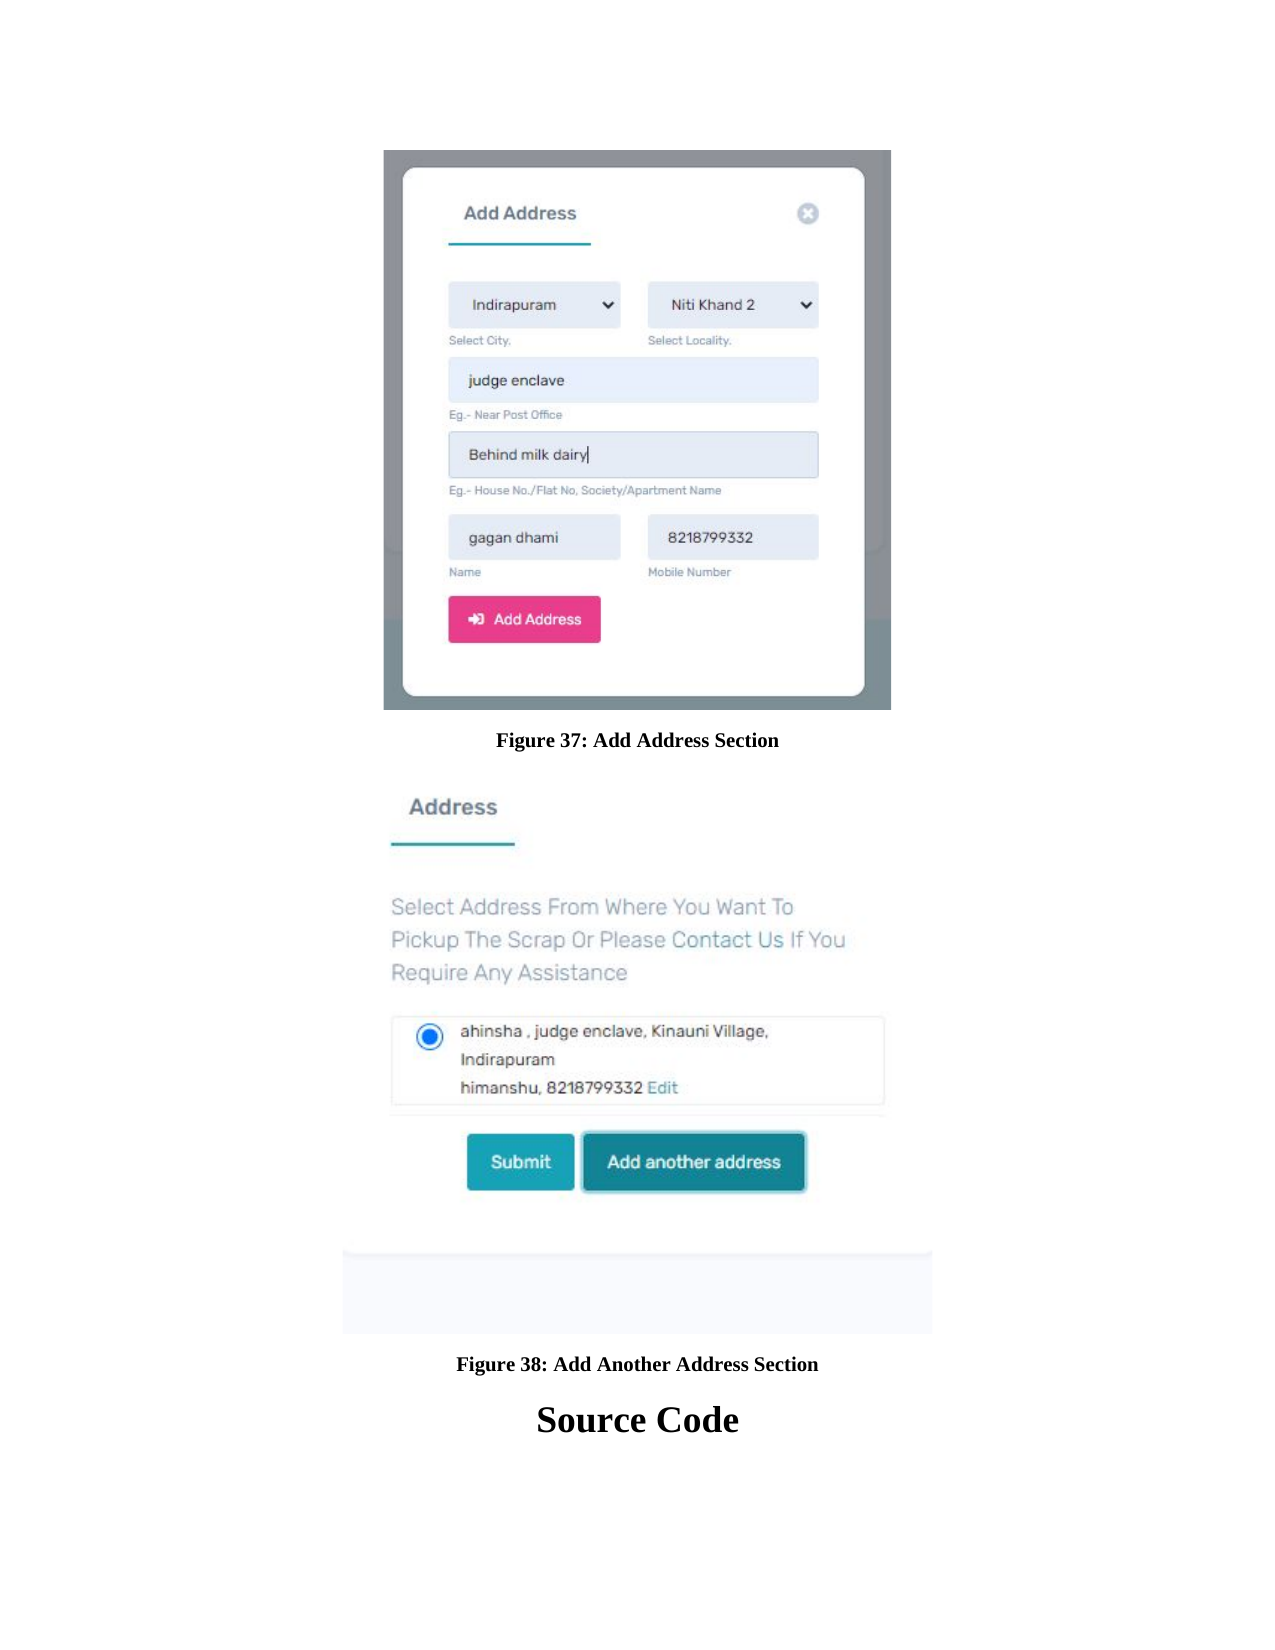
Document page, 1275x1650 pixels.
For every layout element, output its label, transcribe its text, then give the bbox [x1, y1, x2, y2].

text Figure 37: Add Address Section [150, 728, 1125, 752]
text Source Code [150, 1397, 1125, 1440]
picture [383, 150, 892, 710]
text Figure 38: Add Another Address Section [150, 1352, 1125, 1376]
picture [342, 773, 933, 1334]
